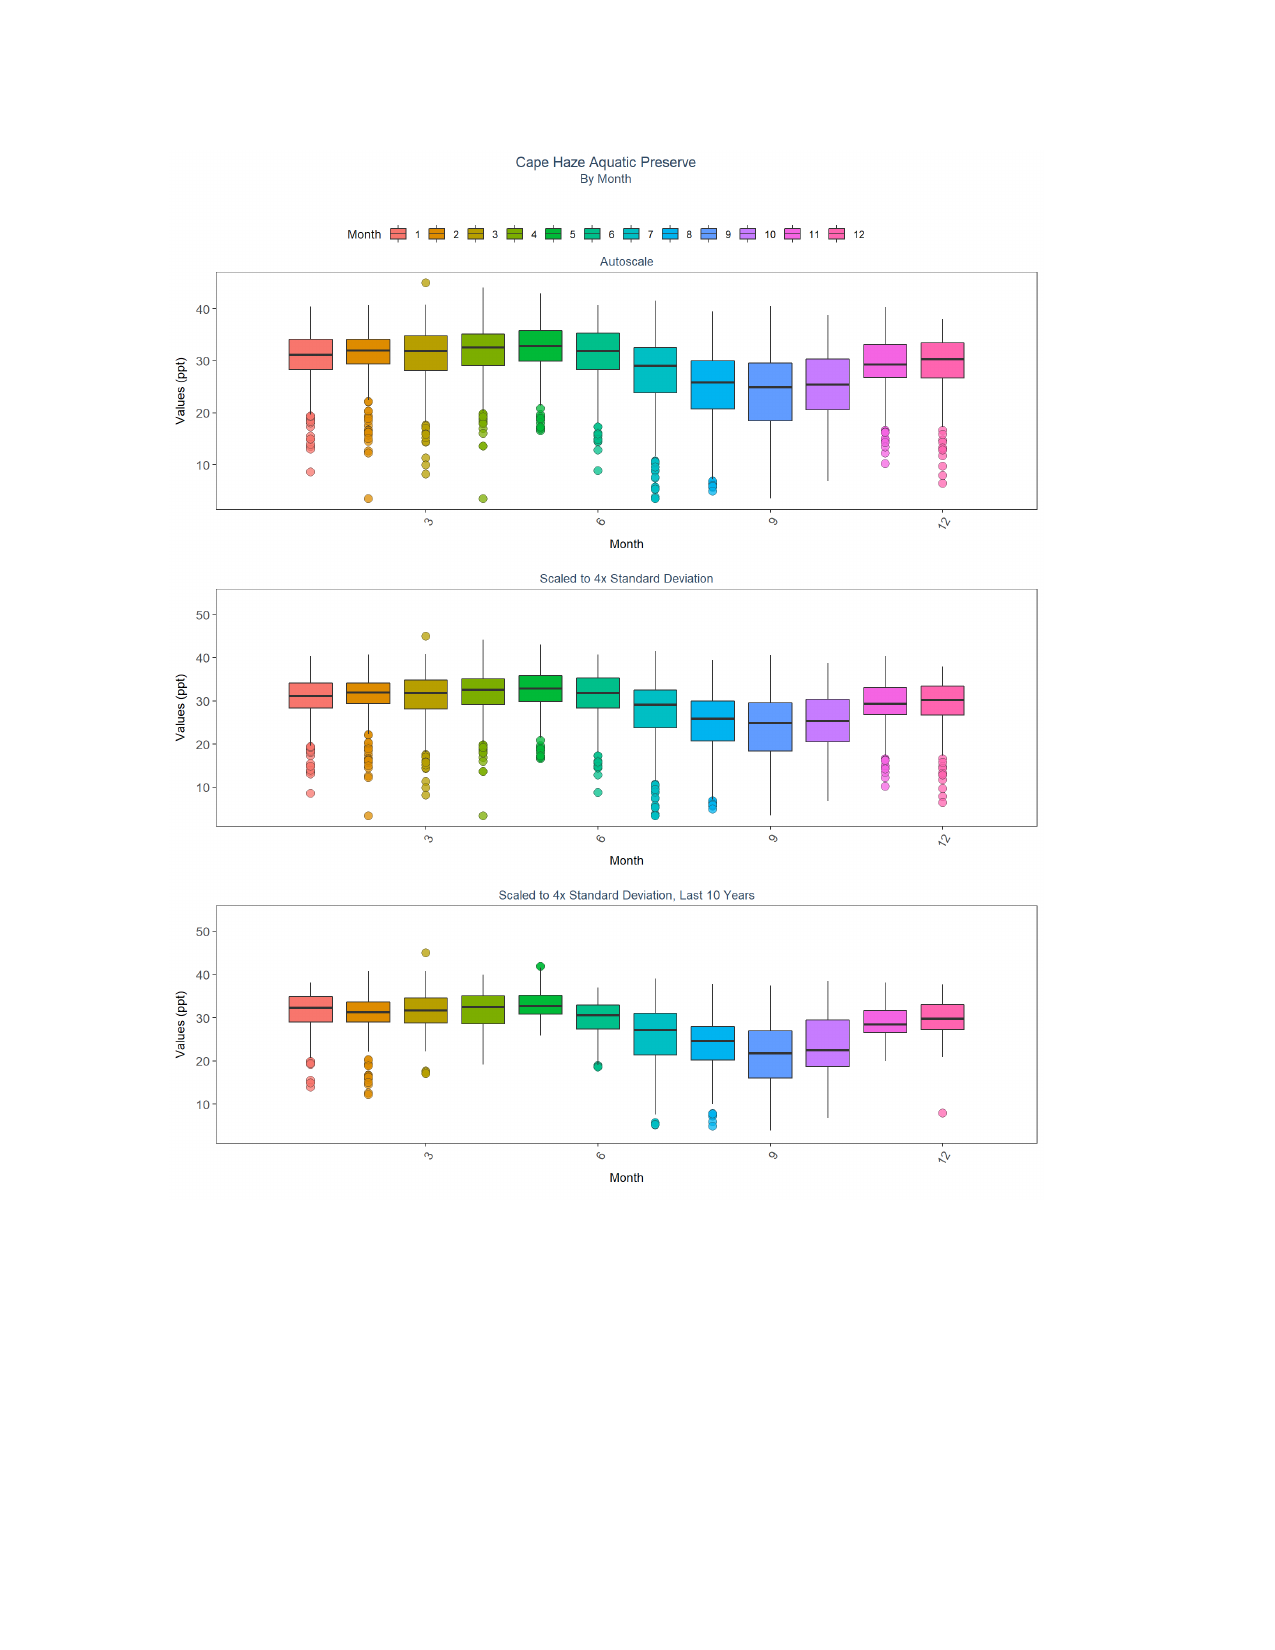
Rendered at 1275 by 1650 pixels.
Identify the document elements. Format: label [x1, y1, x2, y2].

picture [168, 150, 1044, 1200]
